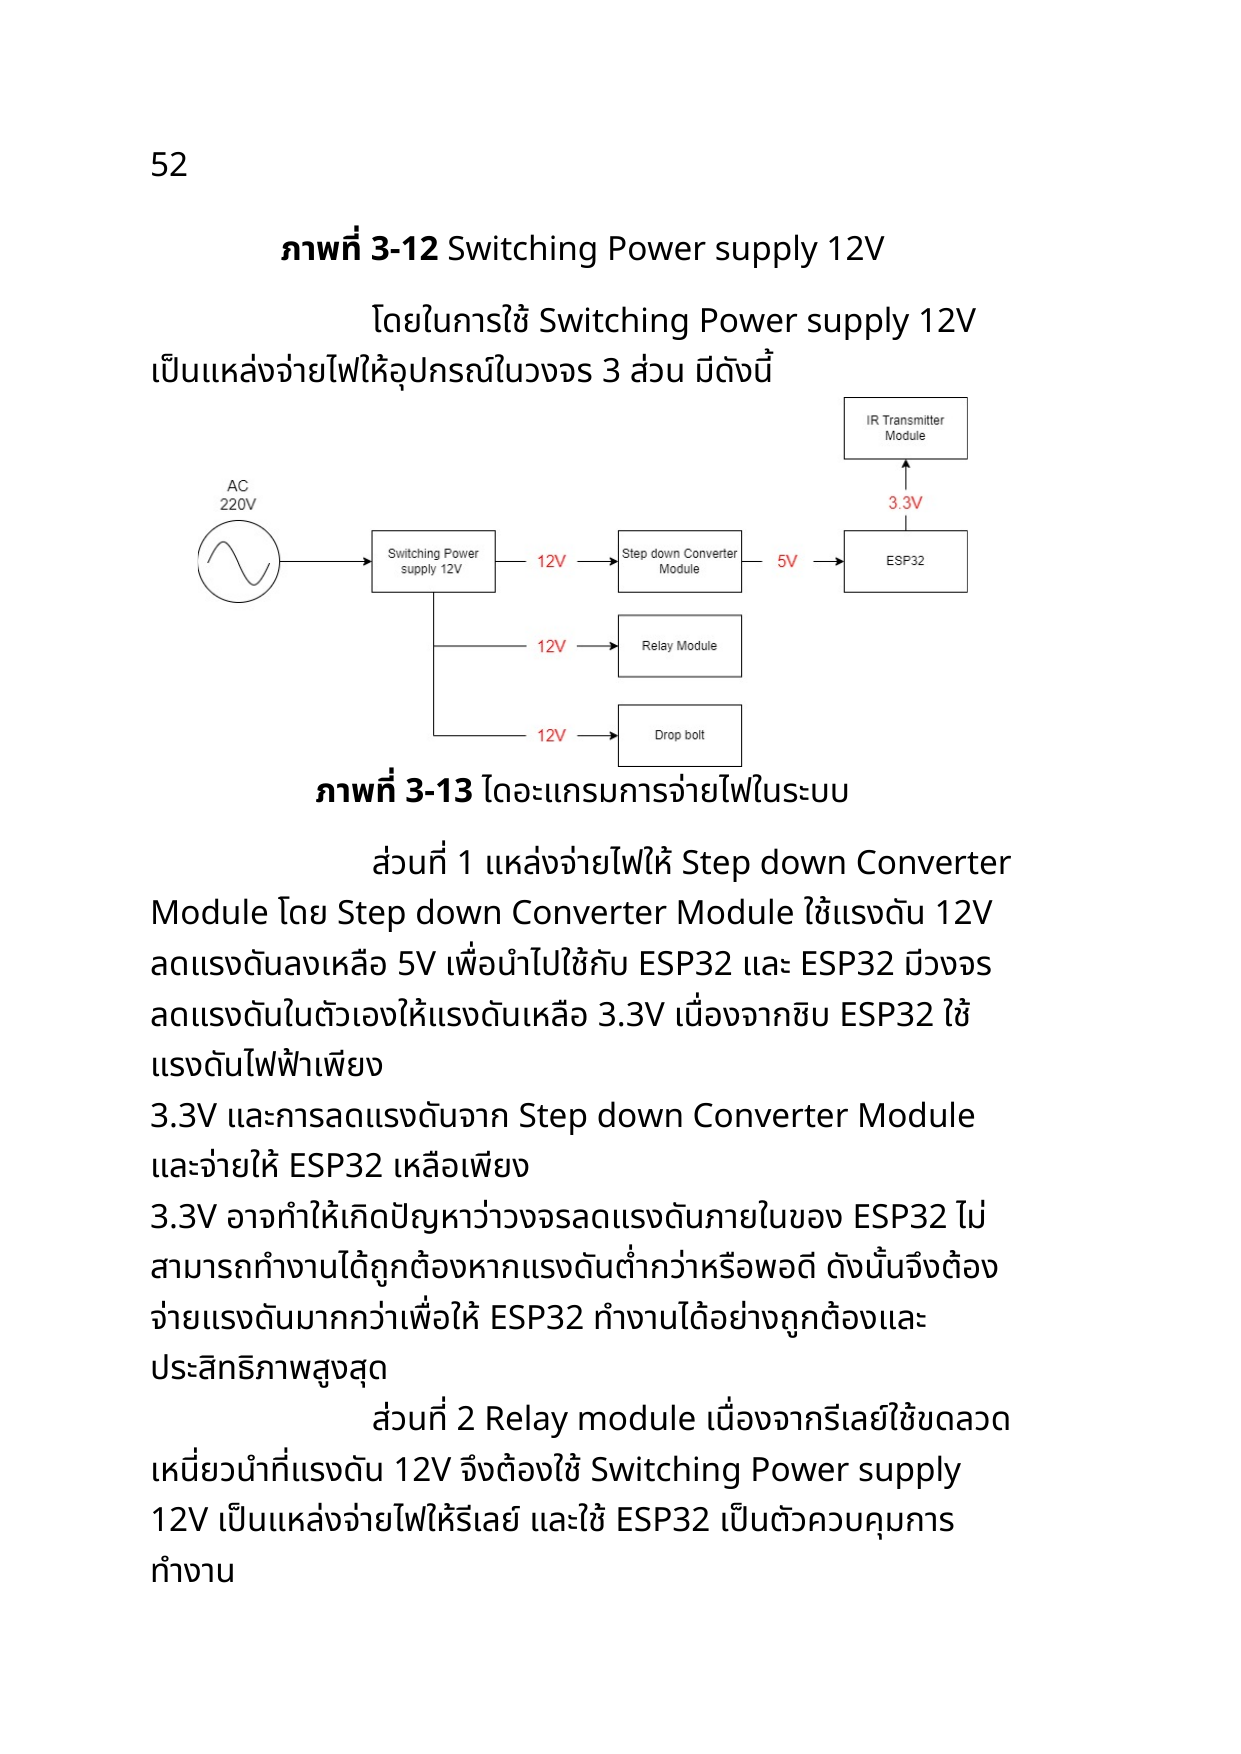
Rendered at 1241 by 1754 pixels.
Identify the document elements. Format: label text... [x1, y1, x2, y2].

text โดยในการใช้ Switching Power supply 12V เป็นแหล่งจ่ายไฟให้อุปกรณ์ในวงจร 3 ส่วน มีดังนี้ [150, 296, 1015, 398]
text ภาพที่ 3-12 Switching Power supply 12V [150, 225, 1015, 276]
text ภาพที่ 3-13 ไดอะแกรมการจ่ายไฟในระบบ [150, 767, 1015, 818]
text ส่วนที่ 1 แหล่งจ่ายไฟให้ Step down Converter Module โดย Step down Converter Module ใช้แรงดัน 12V ลดแรงดันลงเหลือ 5V เพื่อนำไปใช้กับ ESP32 และ ESP32 มีวงจรลดแรงดันในตัวเองให้แรงดันเหลือ 3.3V เนื่องจากชิบ ESP32 ใช้แรงดันไฟฟ้าเพียง 3.3V และการลดแรงดันจาก Step down Converter Module และจ่ายให้ ESP32 เหลือเพียง 3.3V อาจทำให้เกิดปัญหาว่าวงจรลดแรงดันภายในของ ESP32 ไม่สามารถทำงานได้ถูกต้องหากแรงดันต่ำกว่าหรือพอดี ดังนั้นจึงต้องจ่ายแรงดันมากกว่าเพื่อให้ ESP32 ทำงานได้อย่างถูกต้องและประสิทธิภาพสูงสุด [150, 838, 1015, 1395]
text ส่วนที่ 2 Relay module เนื่องจากรีเลย์ใช้ขดลวดเหนี่ยวนำที่แรงดัน 12V จึงต้องใช้ Switching Power supply 12V เป็นแหล่งจ่ายไฟให้รีเลย์ และใช้ ESP32 เป็นตัวควบคุมการทำงาน [150, 1395, 1015, 1597]
picture [197, 397, 968, 767]
